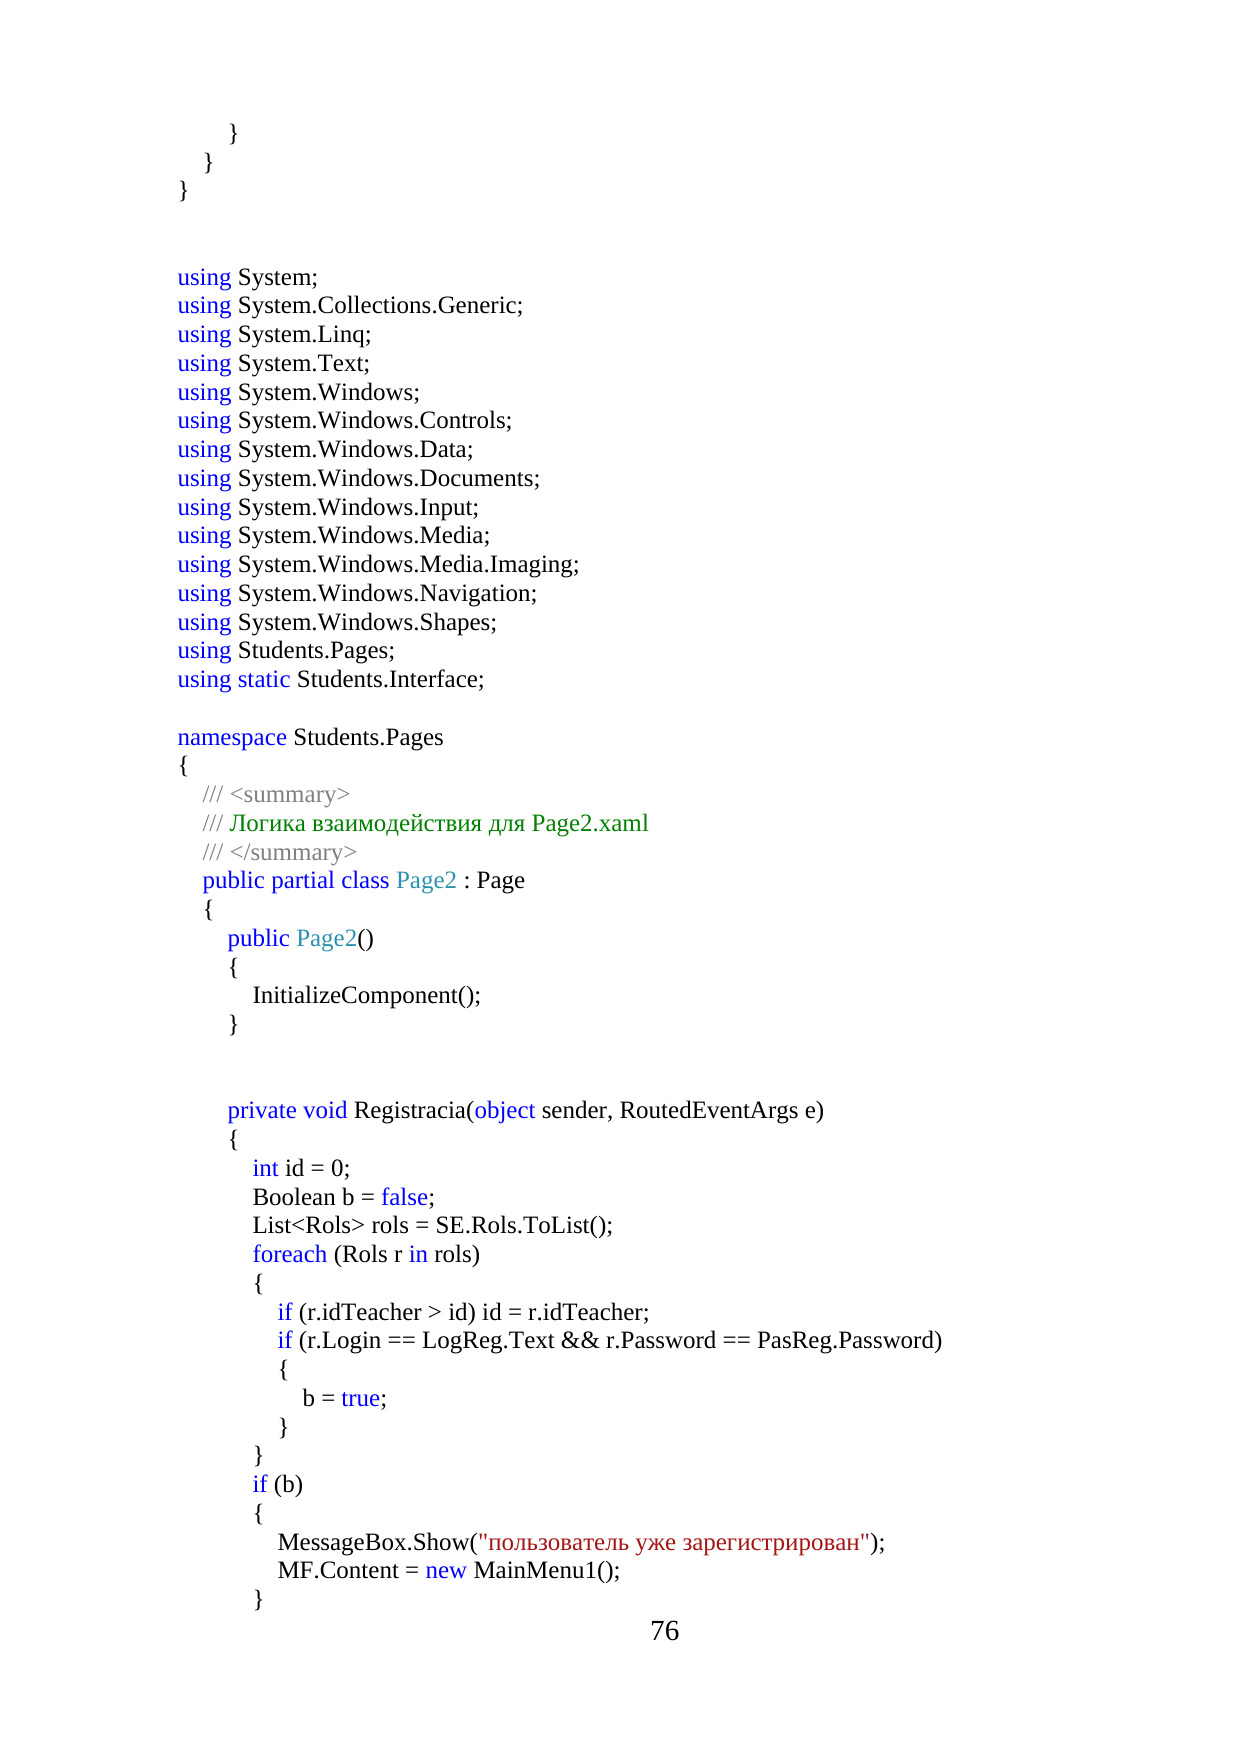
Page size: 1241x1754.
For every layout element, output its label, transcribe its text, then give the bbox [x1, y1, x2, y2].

text using System; [177, 262, 1152, 291]
text using System.Linq; [177, 319, 1152, 348]
text { [177, 894, 1152, 923]
text int id = 0; [177, 1153, 1152, 1182]
text using System.Windows.Documents; [177, 463, 1152, 492]
text using System.Windows.Navigation; [177, 578, 1152, 607]
text { [177, 1354, 1152, 1383]
text InitializeComponent(); [177, 981, 1152, 1009]
text { [177, 751, 1152, 779]
text using System.Windows.Controls; [177, 406, 1152, 434]
text using static Students.Interface; [177, 664, 1152, 693]
text public partial class Page2 : Page [177, 866, 1152, 894]
text b = true; [177, 1383, 1152, 1412]
text using System.Collections.Generic; [177, 291, 1152, 319]
text { [177, 1268, 1152, 1297]
text using System.Windows.Data; [177, 434, 1152, 463]
text } [177, 118, 1152, 147]
text private void Registracia(object sender, RoutedEventArgs e) [177, 1096, 1152, 1124]
text } [177, 1412, 1152, 1441]
text namespace Students.Pages [177, 722, 1152, 751]
text List<Rols> rols = SE.Rols.ToList(); [177, 1211, 1152, 1239]
text Boolean b = false; [177, 1182, 1152, 1211]
text } [177, 1441, 1152, 1469]
text /// </summary> [177, 837, 1152, 866]
text /// Логика взаимодействия для Page2.xaml [177, 808, 1152, 837]
text if (r.Login == LogReg.Text && r.Password == PasReg.Password) [177, 1326, 1152, 1354]
text if (r.idTeacher > id) id = r.idTeacher; [177, 1297, 1152, 1326]
text public Page2() [177, 923, 1152, 952]
text { [177, 952, 1152, 981]
text MessageBox.Show("пользователь уже зарегистрирован"); [177, 1527, 1152, 1556]
text using Students.Pages; [177, 636, 1152, 664]
text } [177, 176, 1152, 204]
text { [177, 1498, 1152, 1527]
text using System.Windows; [177, 377, 1152, 406]
text } [177, 147, 1152, 176]
text } [177, 1584, 1152, 1613]
text using System.Windows.Media.Imaging; [177, 549, 1152, 578]
text foreach (Rols r in rols) [177, 1239, 1152, 1268]
text using System.Windows.Shapes; [177, 607, 1152, 636]
text if (b) [177, 1469, 1152, 1498]
text using System.Windows.Input; [177, 492, 1152, 521]
text /// <summary> [177, 779, 1152, 808]
text using System.Text; [177, 348, 1152, 377]
text using System.Windows.Media; [177, 521, 1152, 549]
text MF.Content = new MainMenu1(); [177, 1556, 1152, 1584]
text { [177, 1124, 1152, 1153]
text } [177, 1009, 1152, 1038]
